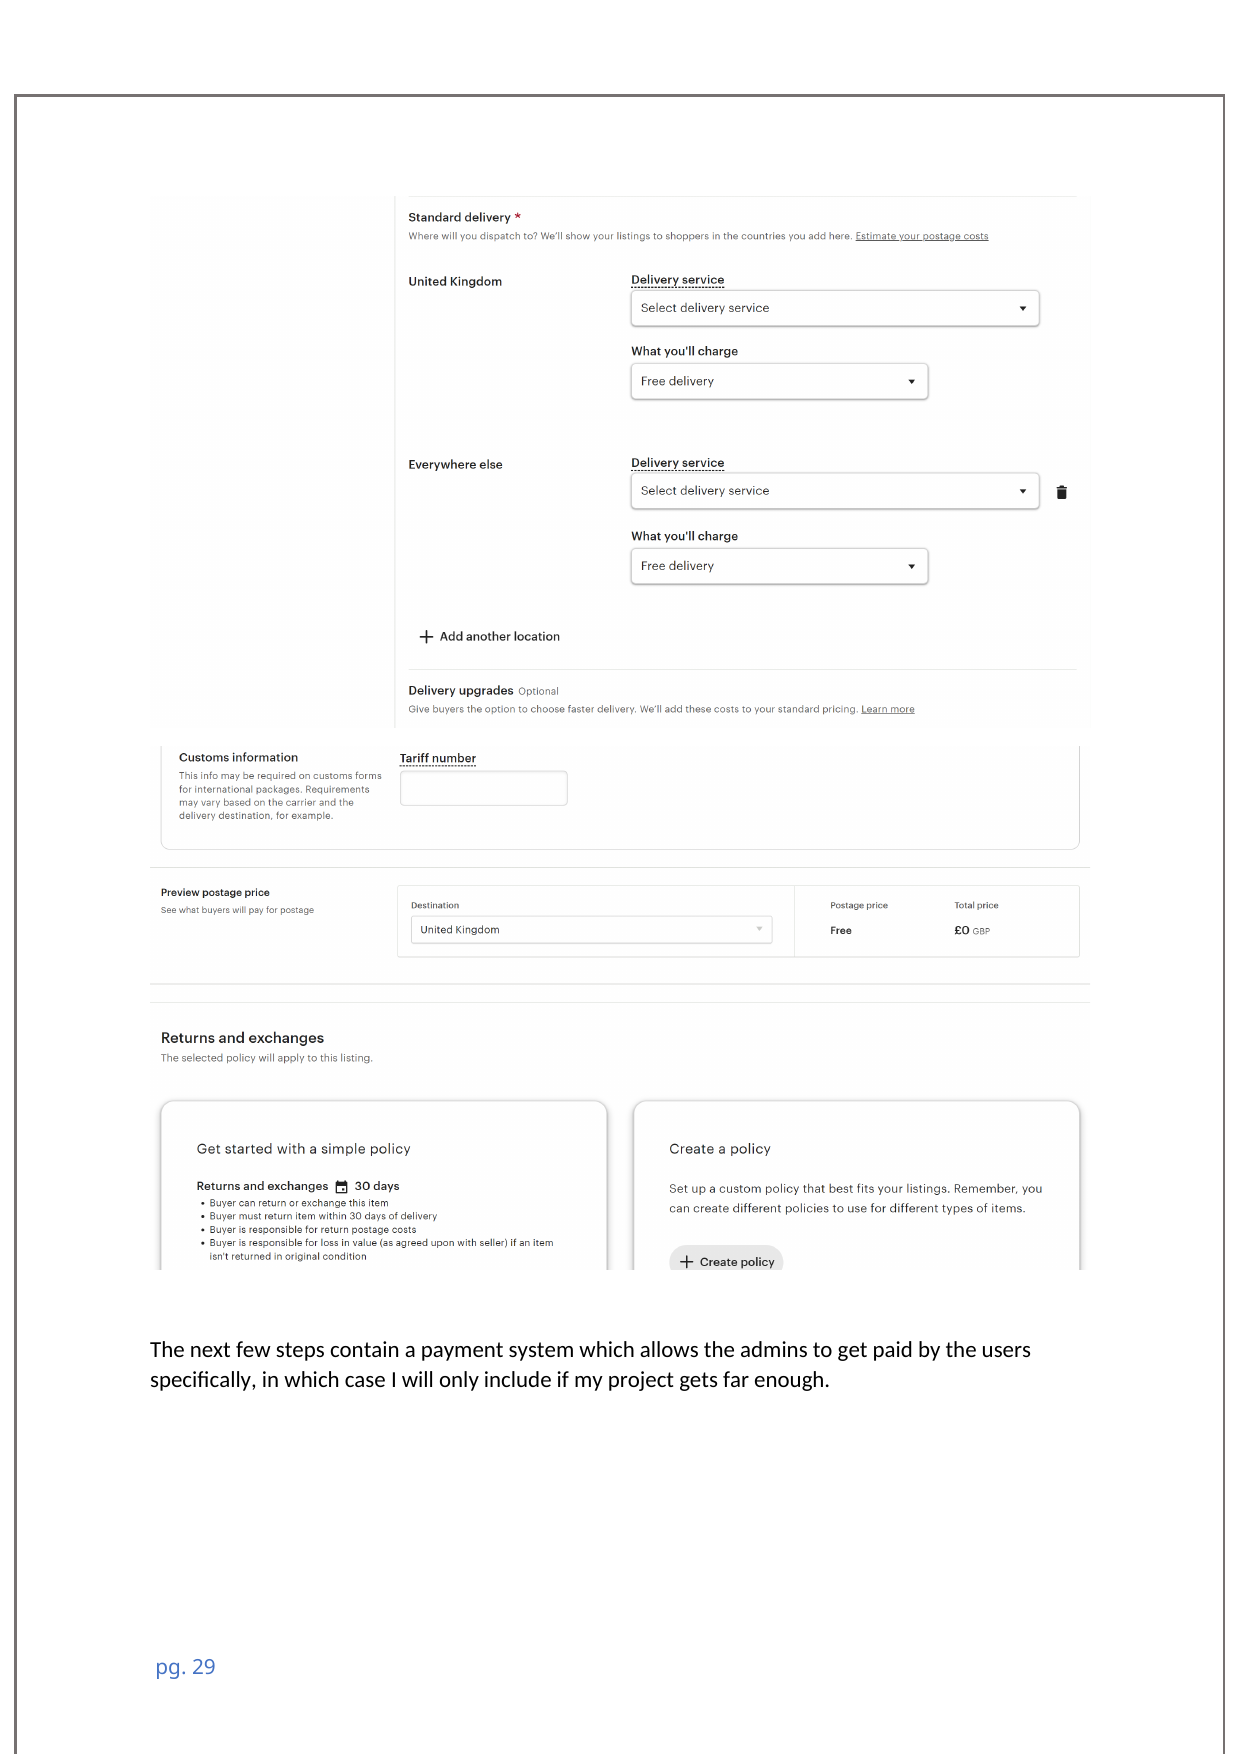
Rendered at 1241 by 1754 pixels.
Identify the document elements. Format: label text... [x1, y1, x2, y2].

picture [150, 196, 1091, 728]
picture [150, 746, 1091, 1270]
text The next few steps contain a payment system which allows the admins to get paid by the users specifically, in which case I will only include if my project gets far enough. [150, 1335, 1090, 1394]
